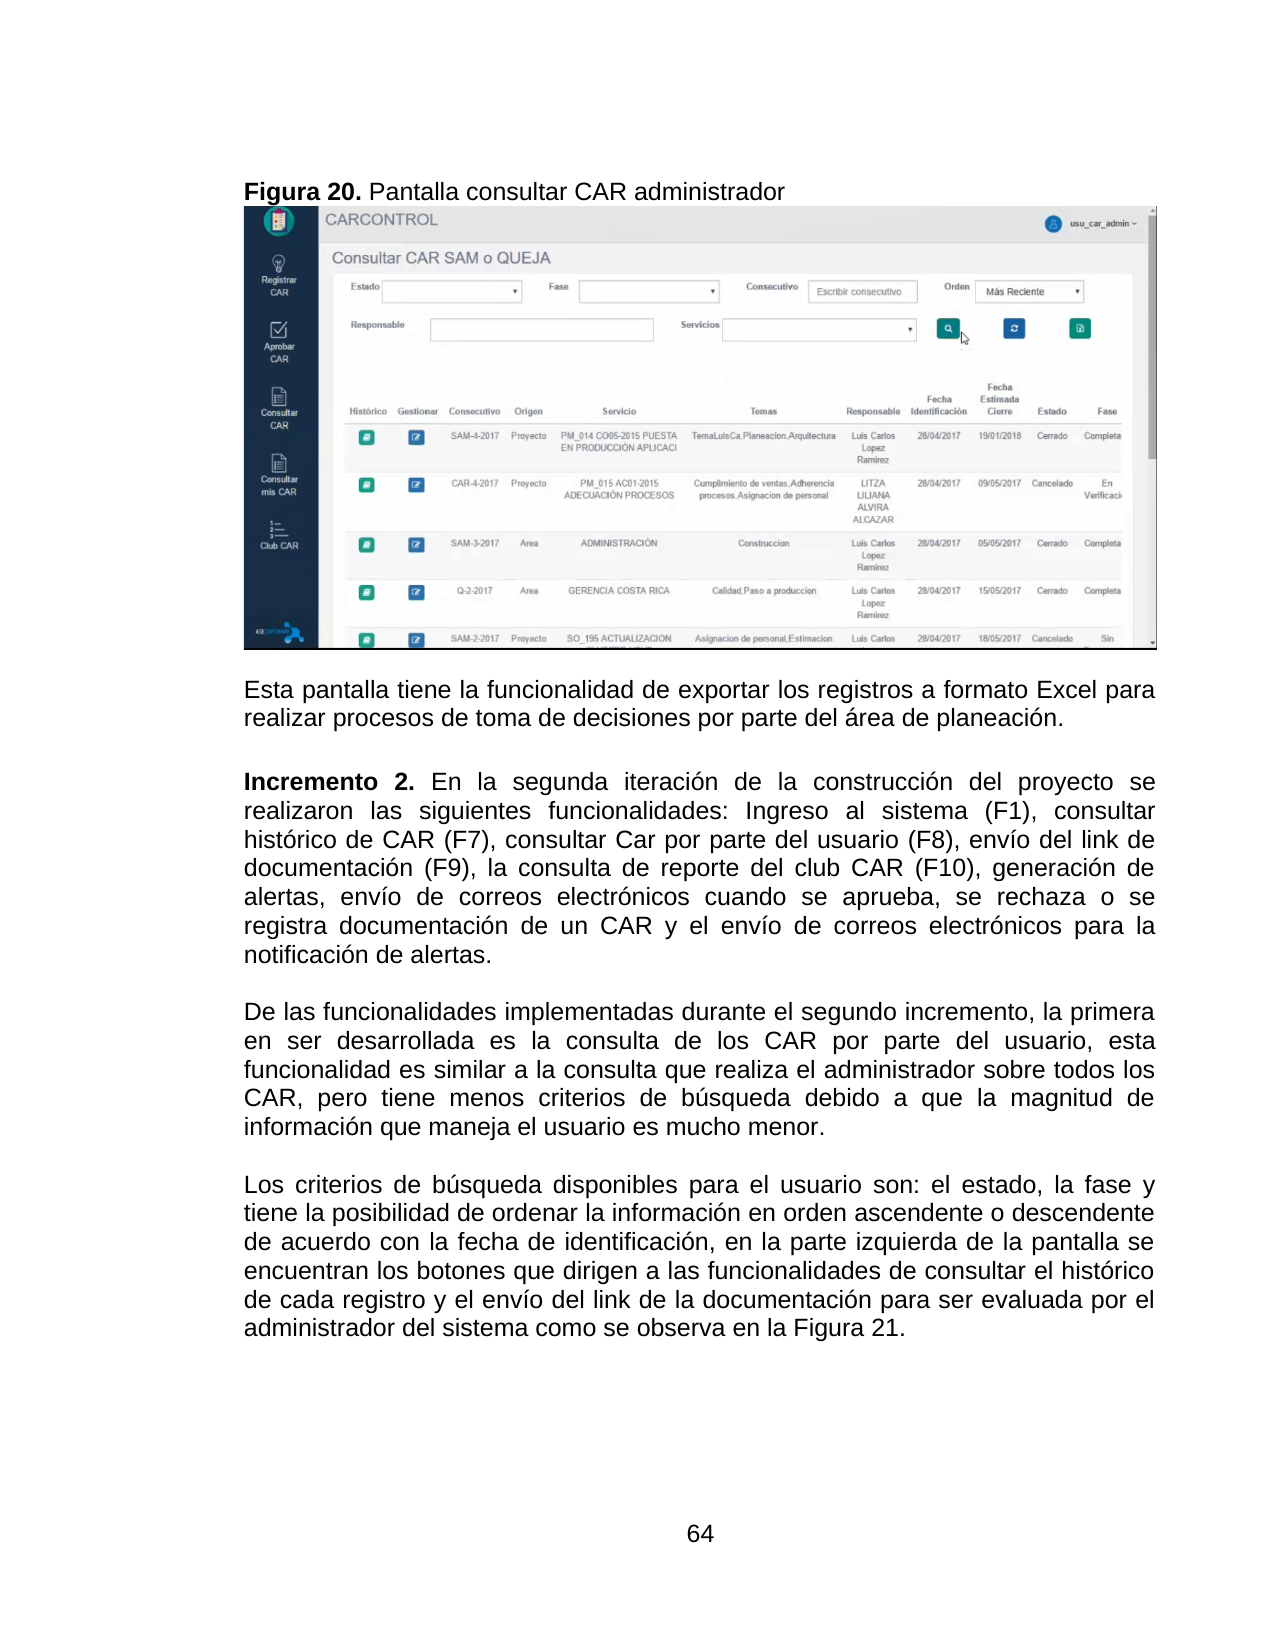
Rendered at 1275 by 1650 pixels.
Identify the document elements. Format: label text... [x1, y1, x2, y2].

text Figura 20. Pantalla consultar CAR administrador [244, 177, 1157, 206]
text Incremento 2. En la segunda iteración de la construcción del proyecto se realizaron las siguientes funcionalidades: Ingreso al sistema (F1), consultar histórico de CAR (F7), consultar Car por parte del usuario (F8), envío del link de documentación (F9), la consulta de reporte del club CAR (F10), generación de alertas, envío de correos electrónicos cuando se aprueba, se rechaza o se registra documentación de un CAR y el envío de correos electrónicos para la notificación de alertas. [244, 767, 1157, 968]
text Los criterios de búsqueda disponibles para el usuario son: el estado, la fase y tiene la posibilidad de ordenar la información en orden ascendente o descendente de acuerdo con la fecha de identificación, en la parte izquierda de la pantalla se encuentran los botones que dirigen a las funcionalidades de consultar el histórico de cada registro y el envío del link de la documentación para ser evaluada por el administrador del sistema como se observa en la Figura 21. [244, 1170, 1157, 1342]
picture [243, 206, 1157, 650]
text Esta pantalla tiene la funcionalidad de exportar los registros a formato Excel para realizar procesos de toma de decisiones por parte del área de planeación. [244, 675, 1157, 732]
text De las funcionalidades implementadas durante el segundo incremento, la primera en ser desarrollada es la consulta de los CAR por parte del usuario, esta funcionalidad es similar a la consulta que realiza el administrador sobre todos los CAR, pero tiene menos criterios de búsqueda debido a que la magnitud de información que maneja el usuario es mucho menor. [244, 997, 1157, 1141]
